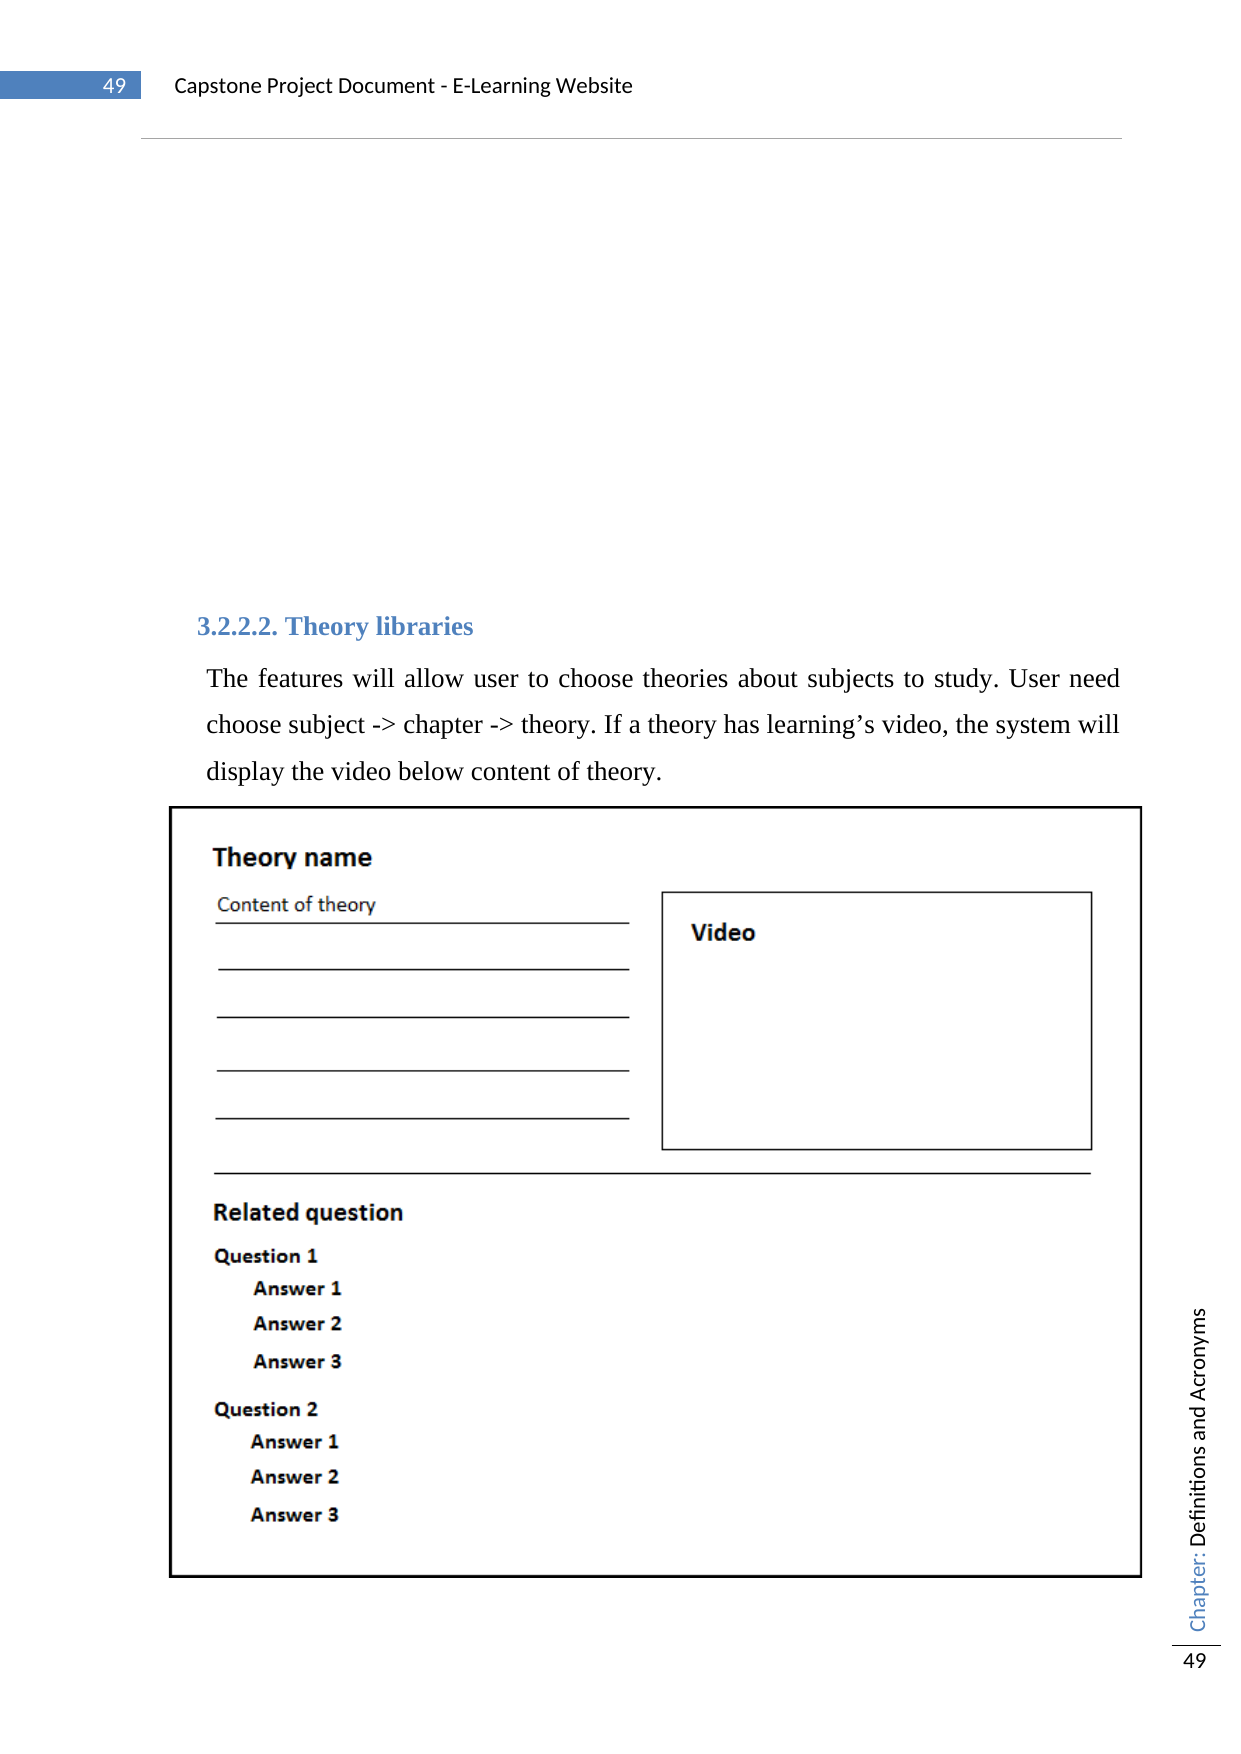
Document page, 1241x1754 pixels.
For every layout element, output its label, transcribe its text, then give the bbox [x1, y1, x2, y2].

subtitle 3.2.2.2. Theory libraries [197, 610, 1122, 641]
picture [168, 806, 1143, 1578]
text The features will allow user to choose theories about subjects to study. User need choose subject -> chapter -> theory. If a theory has learning’s video, the system will display the video below content of theory. [206, 662, 1122, 786]
